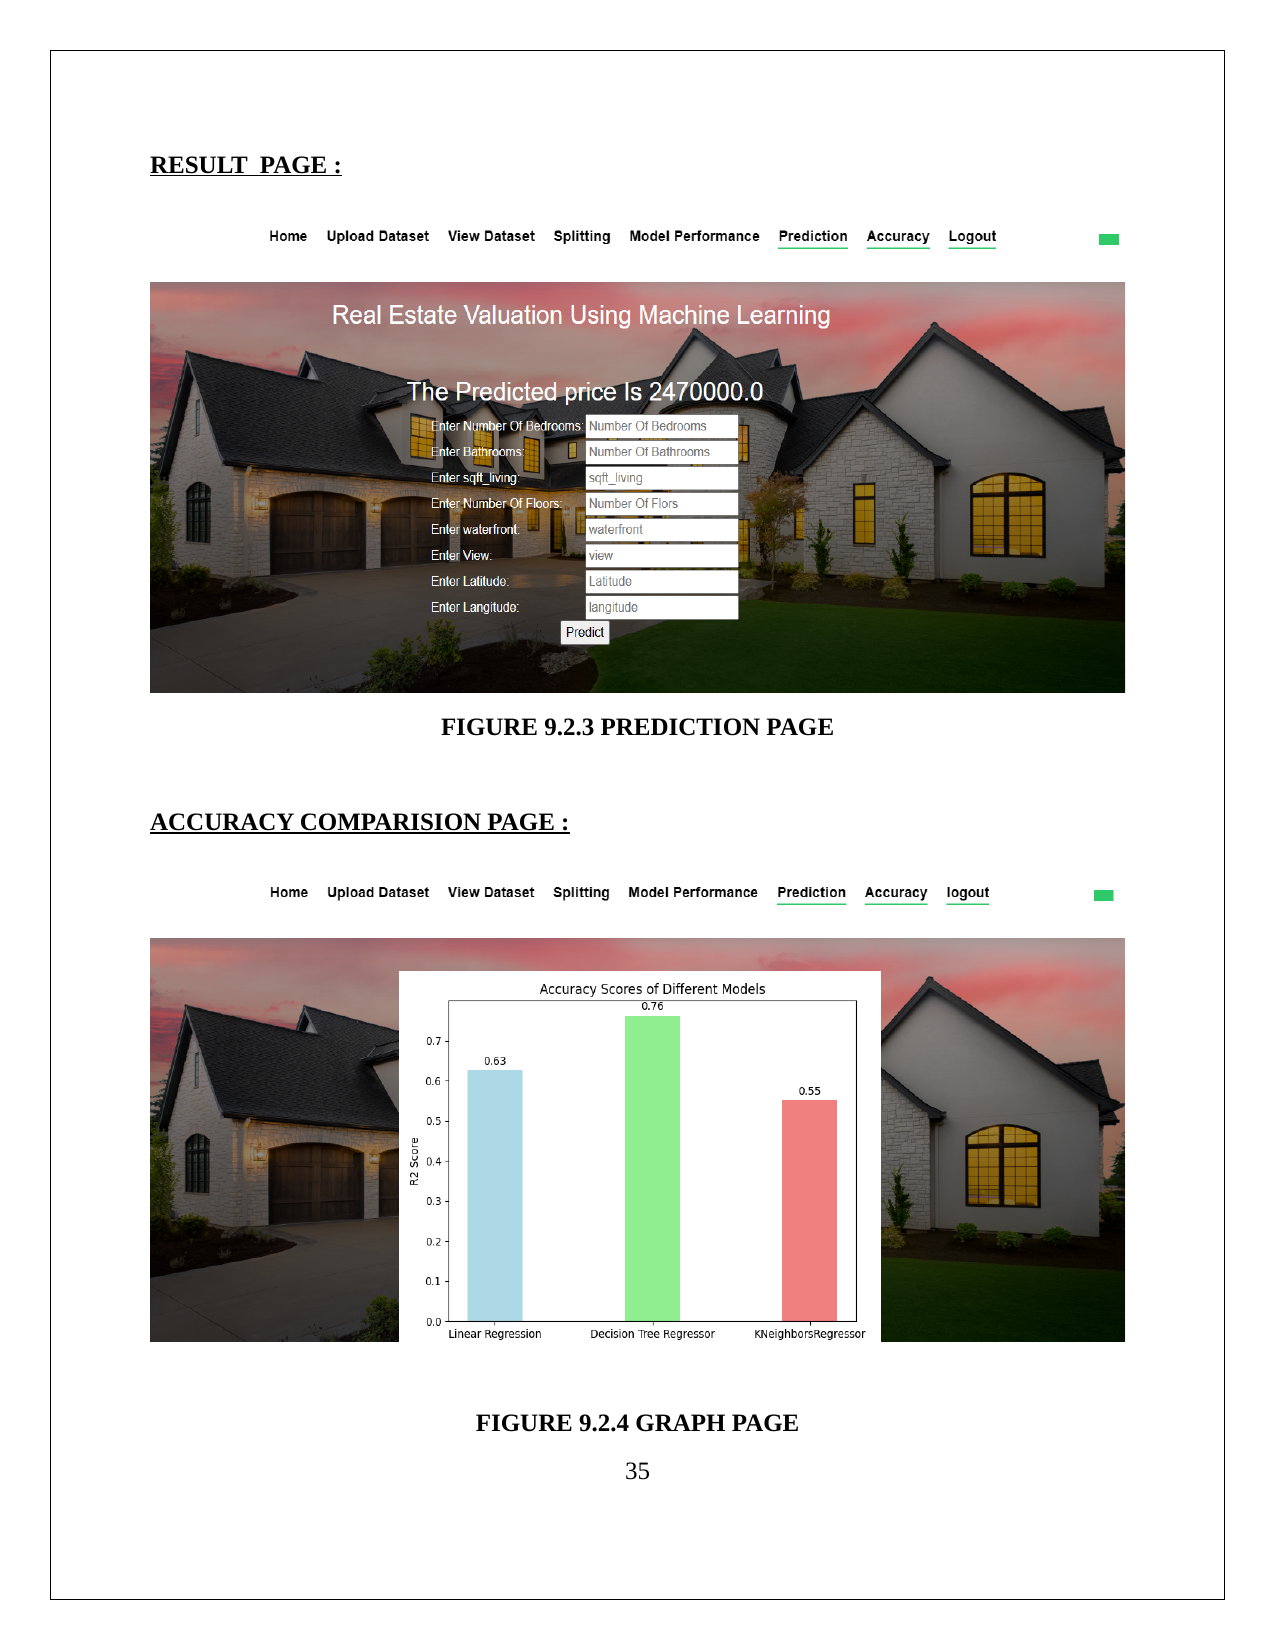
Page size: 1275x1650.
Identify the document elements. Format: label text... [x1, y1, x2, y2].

text FIGURE 9.2.3 PREDICTION PAGE [150, 712, 1125, 741]
text 35 [150, 1456, 1125, 1485]
text ACCURACY COMPARISION PAGE : [150, 807, 1125, 836]
picture [150, 197, 1125, 693]
picture [150, 855, 1125, 1342]
text RESULT PAGE : [150, 150, 1125, 179]
text FIGURE 9.2.4 GRAPH PAGE [150, 1408, 1125, 1437]
